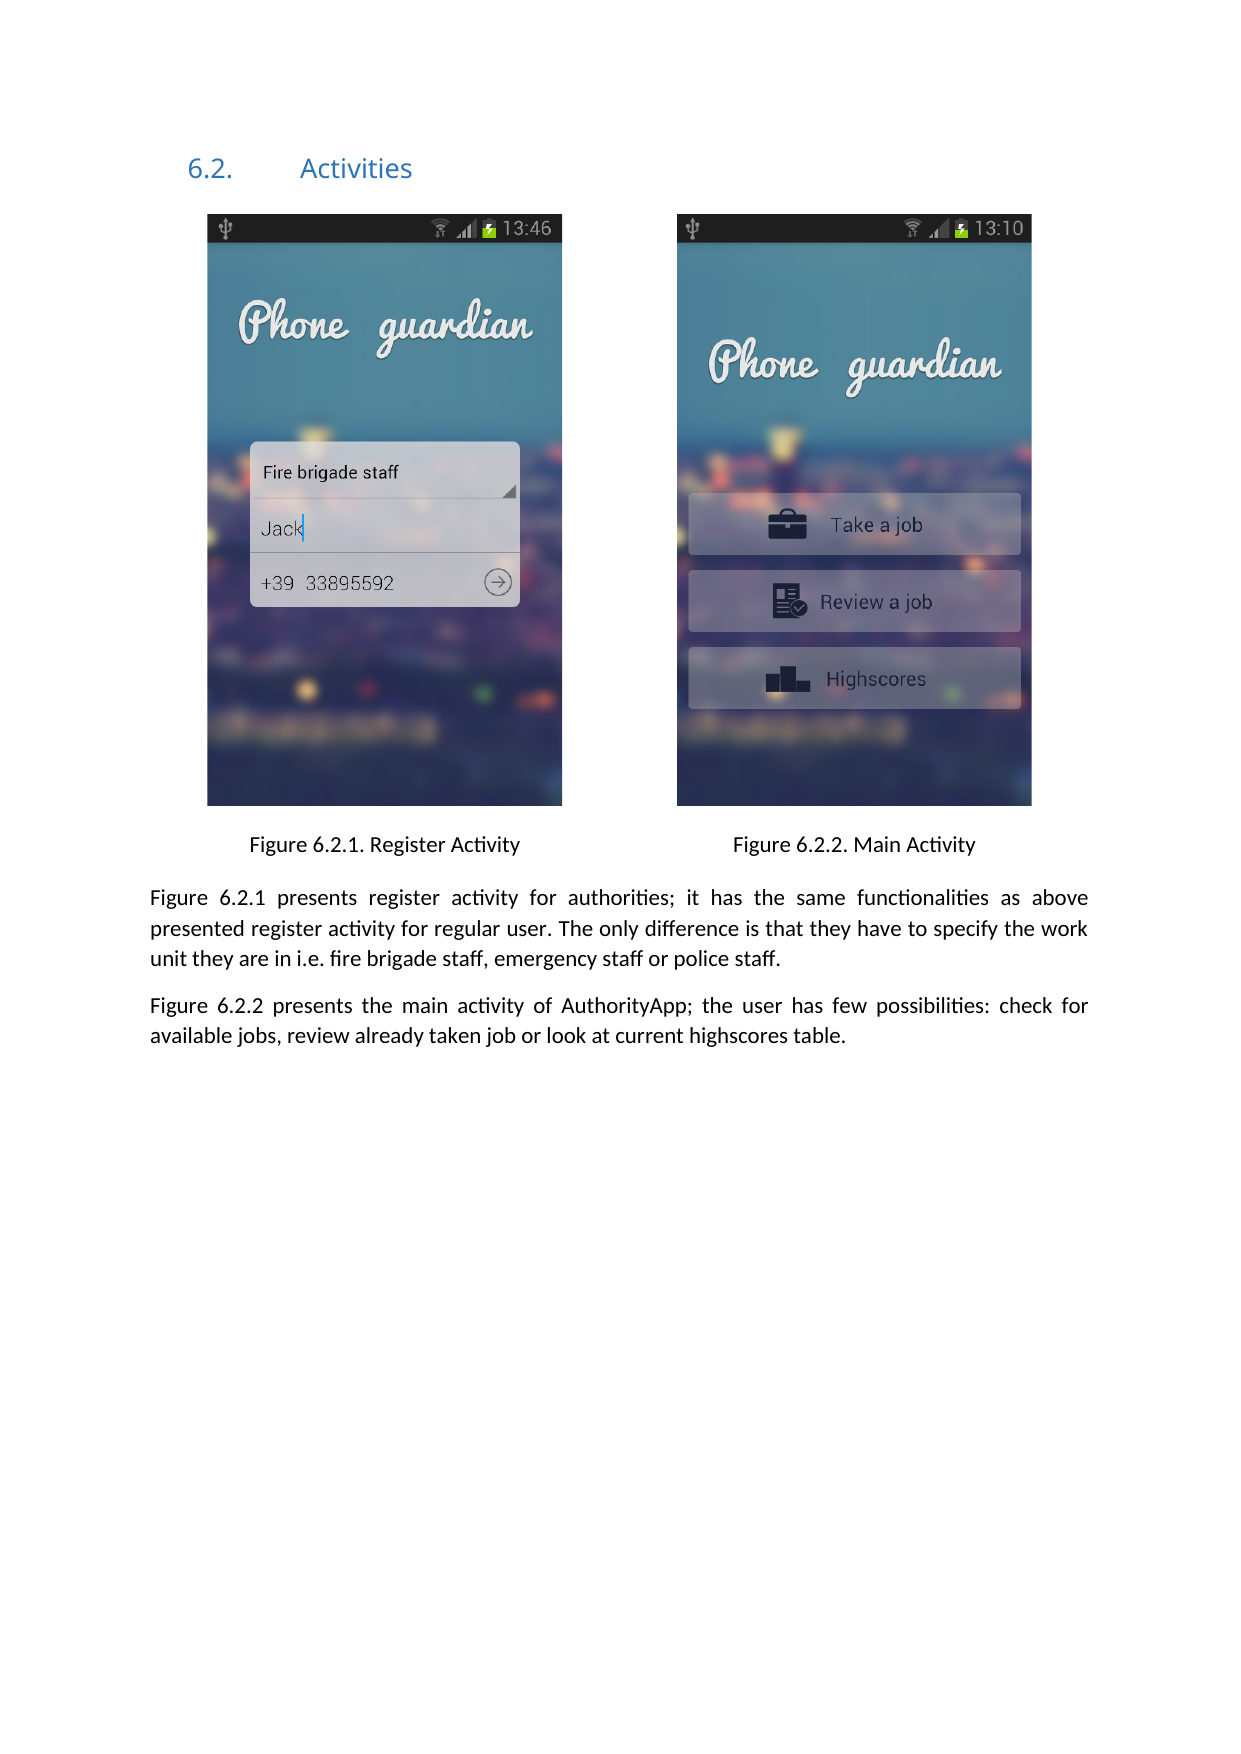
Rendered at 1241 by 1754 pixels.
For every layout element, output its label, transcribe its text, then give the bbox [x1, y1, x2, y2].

table_header Figure 6.2.2. Main Activity [620, 190, 1089, 858]
text Figure 6.2.1 presents register activity for authorities; it has the same functionalities as above presented register activity for regular user. The only difference is that they have to specify the work unit they are in i.e. fire brigade staff, emergency staff or police staff. [150, 883, 1090, 972]
subtitle Activities [187, 150, 1090, 187]
picture [207, 214, 563, 806]
table_header Figure 6.2.1. Register Activity [150, 190, 619, 858]
picture [677, 214, 1032, 806]
text Figure 6.2.2 presents the main activity of AuthorityApp; the user has few possibilities: check for available jobs, review already taken job or look at current highscores table. [150, 991, 1090, 1049]
